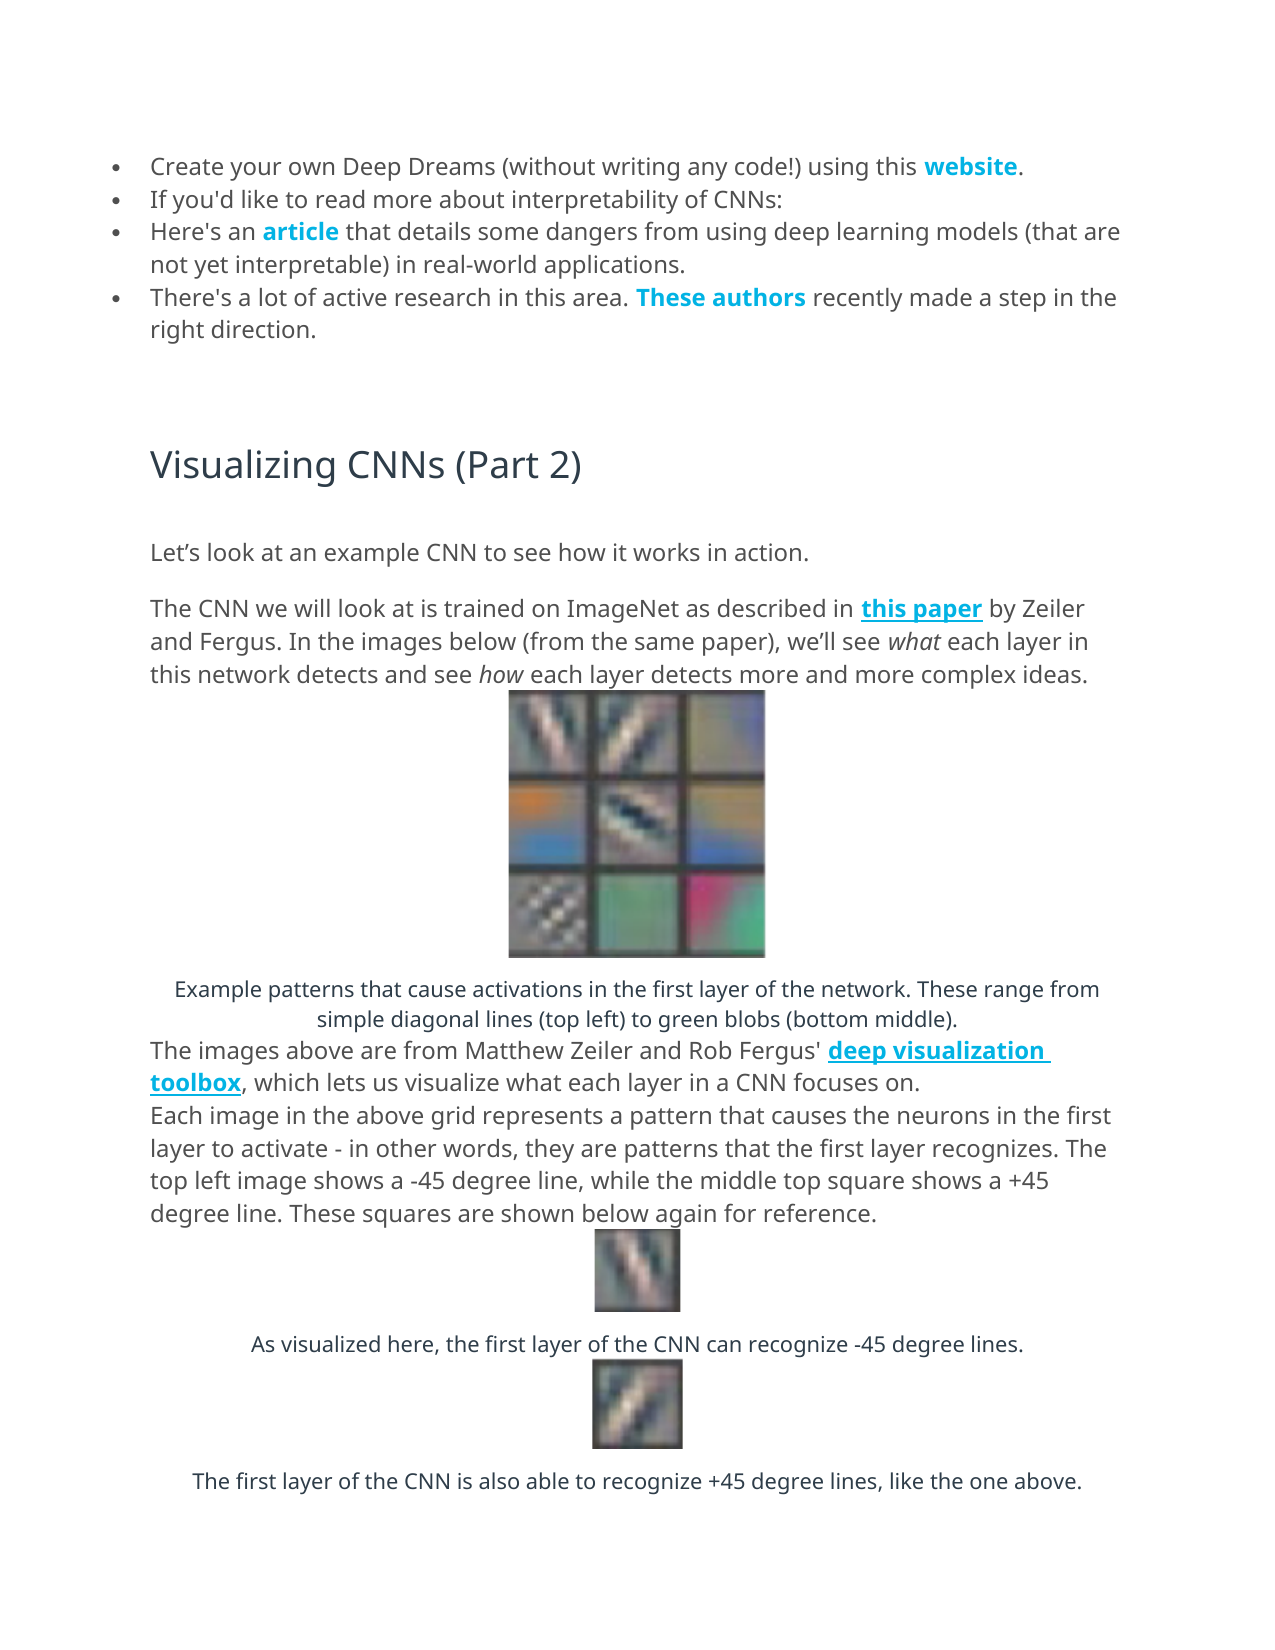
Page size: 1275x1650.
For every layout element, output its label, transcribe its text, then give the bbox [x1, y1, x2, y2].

text Let’s look at an example CNN to see how it works in action. [150, 536, 1125, 569]
list Here's an article that details some dangers from using deep learning models (that are not yet interpretable) in real-world applications. [112, 215, 1125, 280]
picture [594, 1229, 681, 1312]
subtitle Visualizing CNNs (Part 2) [150, 438, 1125, 489]
list If you'd like to read more about interpretability of CNNs: [112, 183, 1125, 215]
list There's a lot of active research in this area. These authors recently made a step in the right direction. [112, 280, 1125, 346]
text The images above are from Matthew Zeiler and Rob Fergus' deep visualization toolbox, which lets us visualize what each layer in a CNN focuses on. [150, 1033, 1125, 1099]
list Create your own Deep Dreams (without writing any code!) using this website. [112, 150, 1125, 183]
picture [592, 1358, 683, 1449]
text Each image in the above grid represents a pattern that causes the neurons in the first layer to activate - in other words, they are patterns that the first layer recognizes. The top left image shows a -45 degree line, while the middle top square shows a +45 degree line. These squares are shown below again for reference. [150, 1099, 1125, 1229]
text Example patterns that cause activations in the first layer of the network. These range from simple diagonal lines (top left) to green blobs (bottom middle). [150, 974, 1125, 1033]
text As visualized here, the first layer of the CNN can recognize -45 degree lines. [150, 1329, 1125, 1358]
picture [508, 690, 767, 958]
text The first layer of the CNN is also able to recognize +45 degree lines, like the one above. [150, 1466, 1125, 1496]
text The CNN we will look at is trained on ImageNet as described in this paper by Zeiler and Fergus. In the images below (from the same paper), we’ll see what each layer in this network detects and see how each layer detects more and more complex ideas. [150, 592, 1125, 690]
